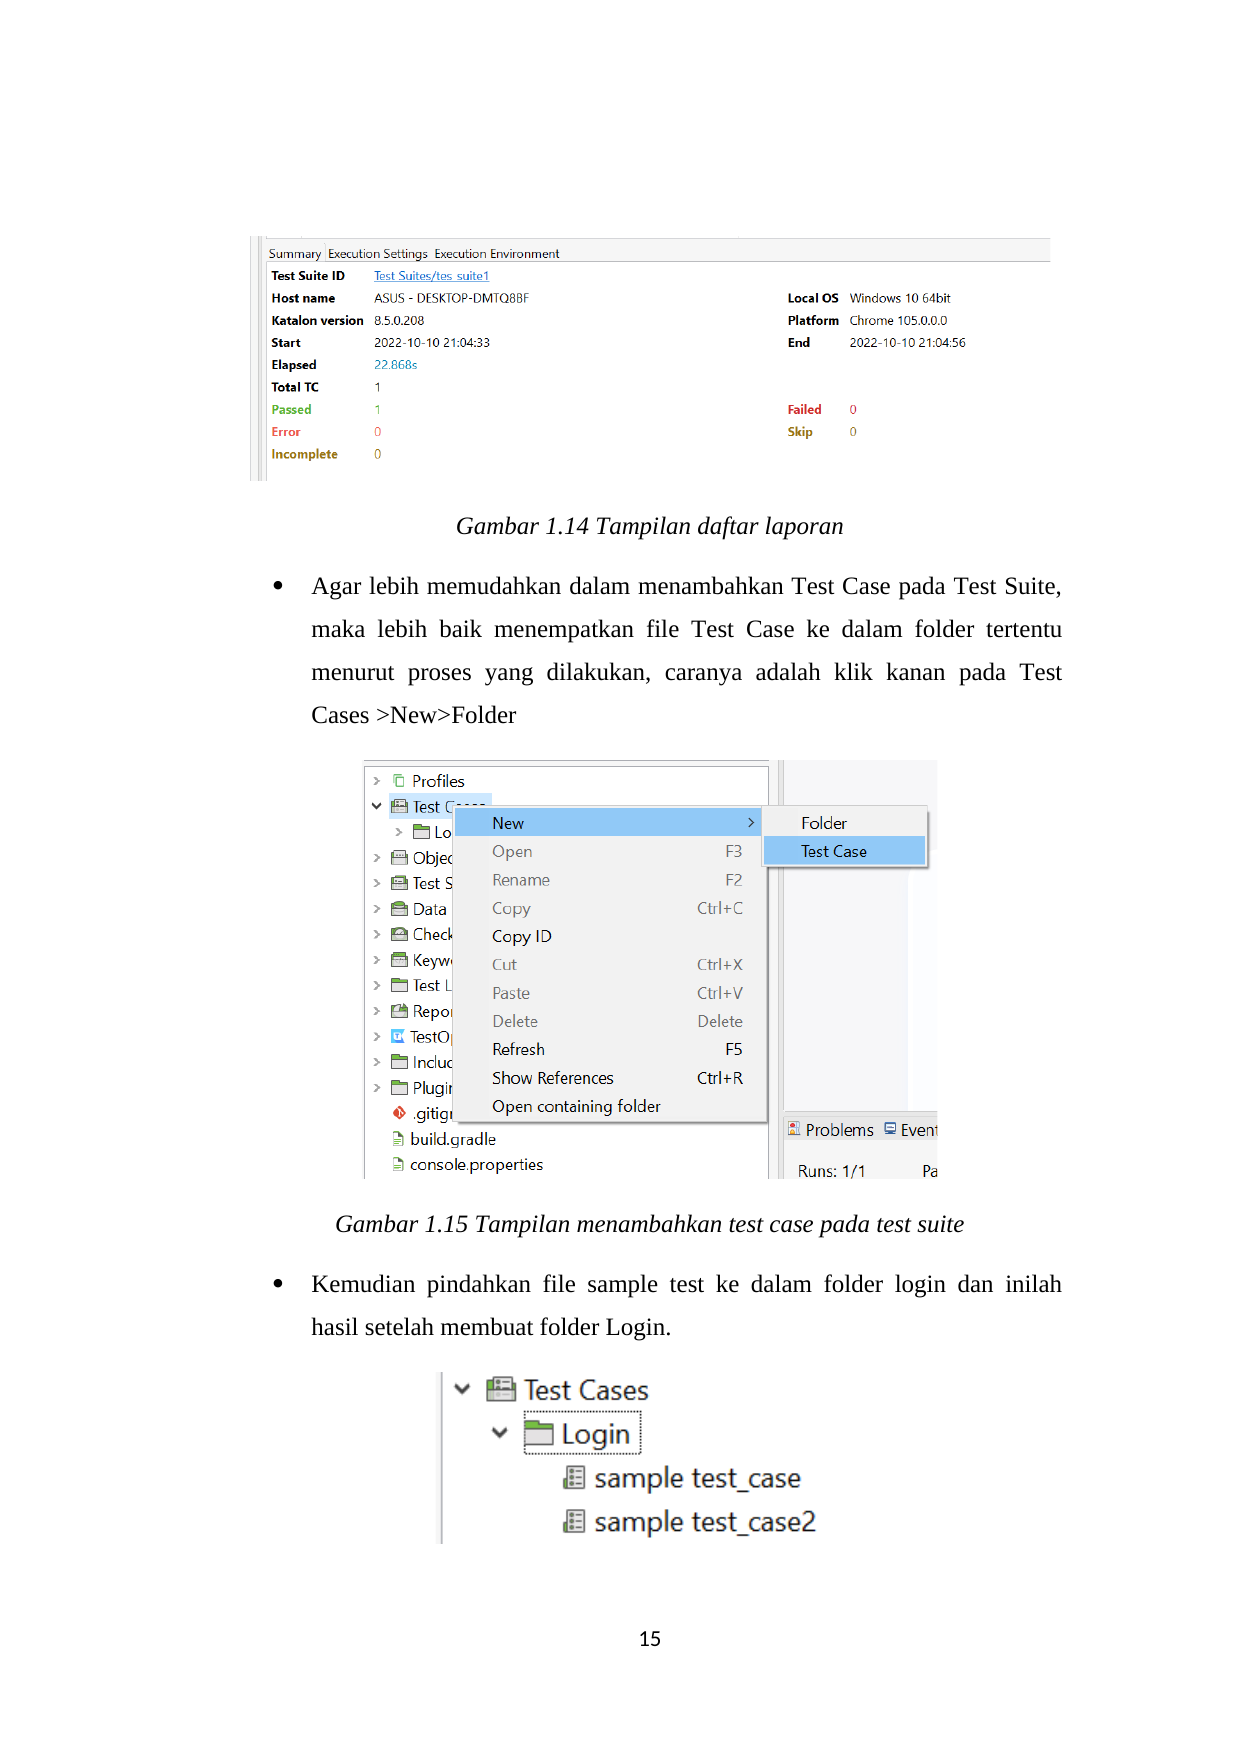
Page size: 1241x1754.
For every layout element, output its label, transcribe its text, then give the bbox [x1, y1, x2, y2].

list Kemudian pindahkan file sample test ke dalam folder login dan inilah hasil setelah membuat folder Login. [274, 1269, 1063, 1341]
text Gambar 1.15 Tampilan menambahkan test case pada test suite [236, 1209, 1063, 1238]
picture [248, 236, 1051, 481]
picture [361, 760, 938, 1179]
text Gambar 1.14 Tampilan daftar laporan [236, 511, 1063, 540]
picture [435, 1372, 864, 1544]
list Agar lebih memudahkan dalam menambahkan Test Case pada Test Suite, maka lebih baik menempatkan file Test Case ke dalam folder tertentu menurut proses yang dilakukan, caranya adalah klik kanan pada Test Cases >New>Folder [274, 571, 1063, 729]
